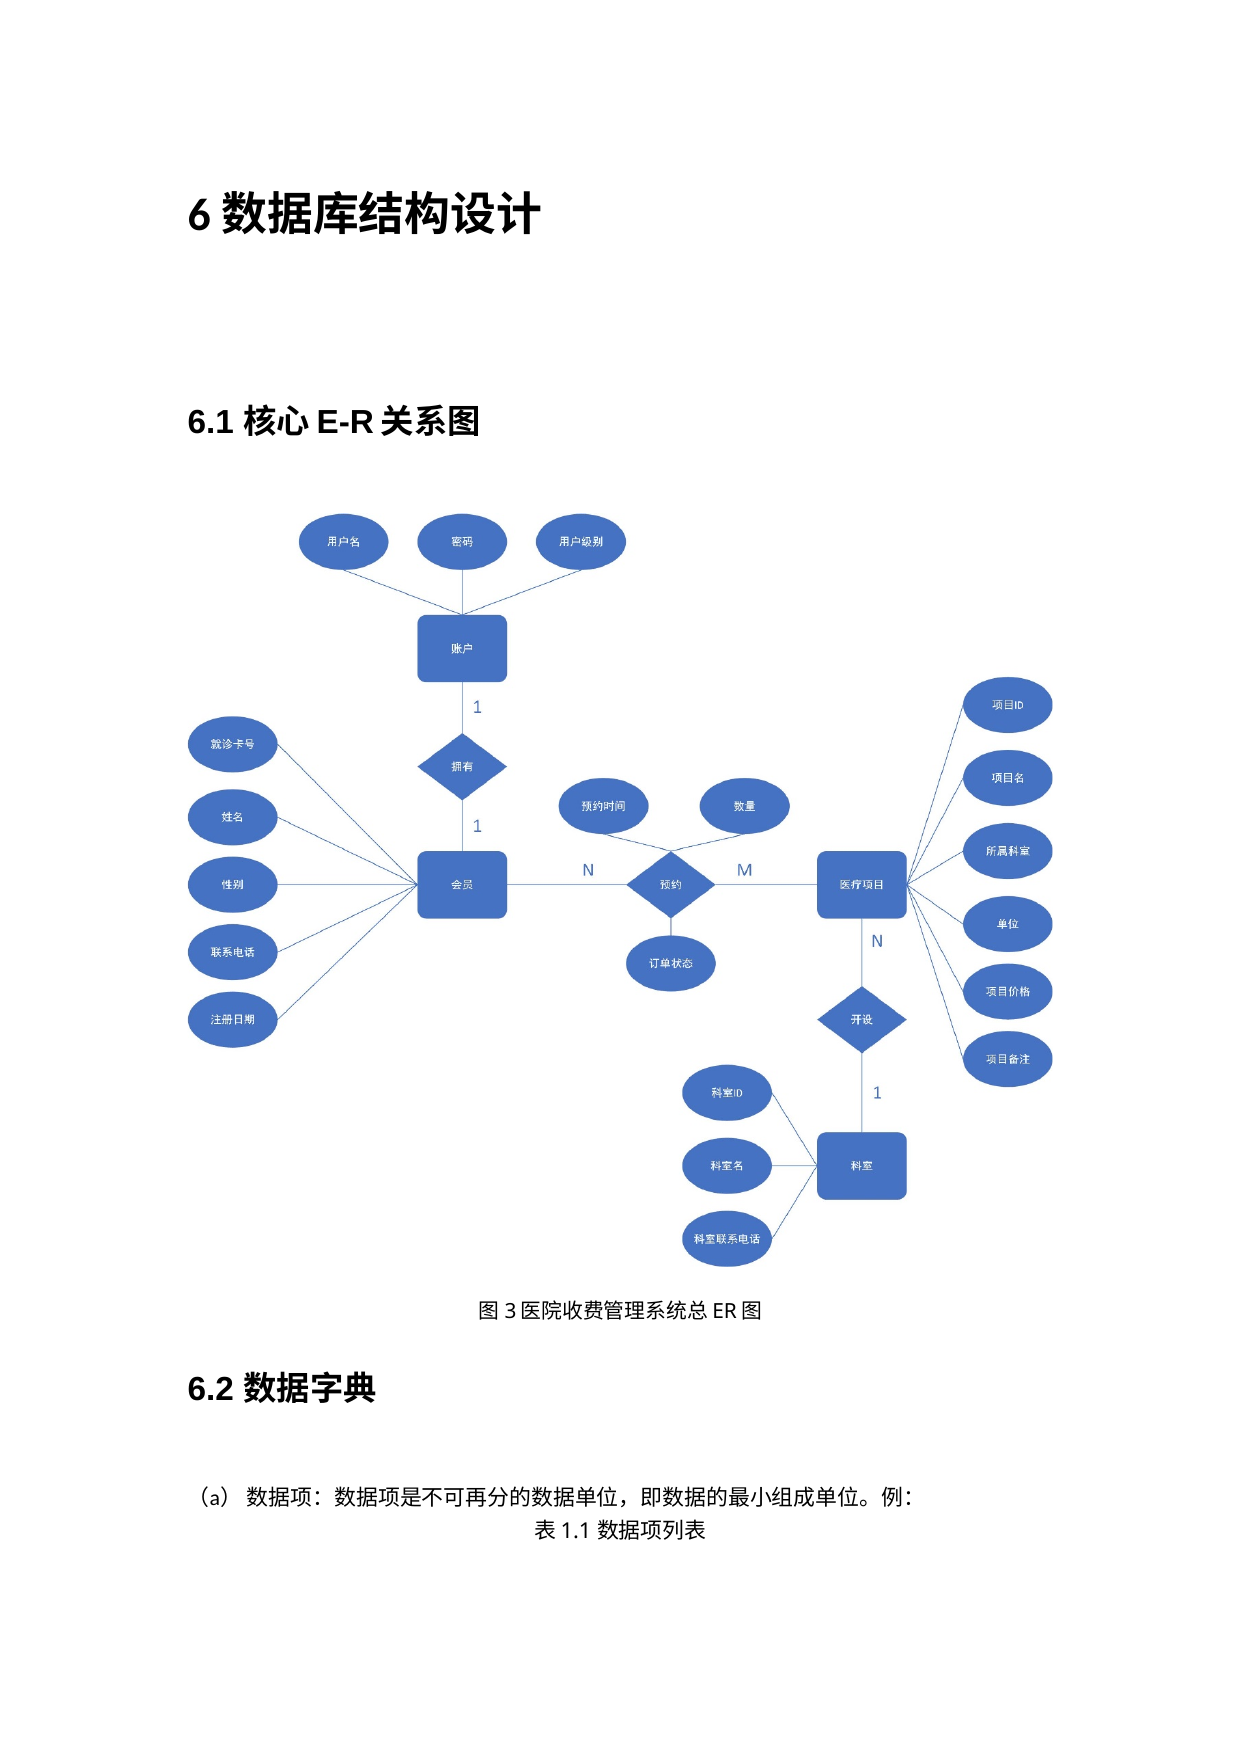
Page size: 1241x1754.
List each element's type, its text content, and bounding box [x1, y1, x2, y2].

picture [187, 513, 1053, 1267]
subtitle 6.2 数据字典 [187, 1353, 1053, 1418]
text （a） 数据项：数据项是不可再分的数据单位，即数据的最小组成单位。例： [187, 1480, 1053, 1512]
subtitle 6.1 核心E-R关系图 [187, 387, 1053, 452]
text 图 3医院收费管理系统总ER图 [187, 1293, 1053, 1326]
subtitle 6 数据库结构设计 [187, 162, 1053, 259]
text 表1.1 数据项列表 [187, 1512, 1053, 1545]
